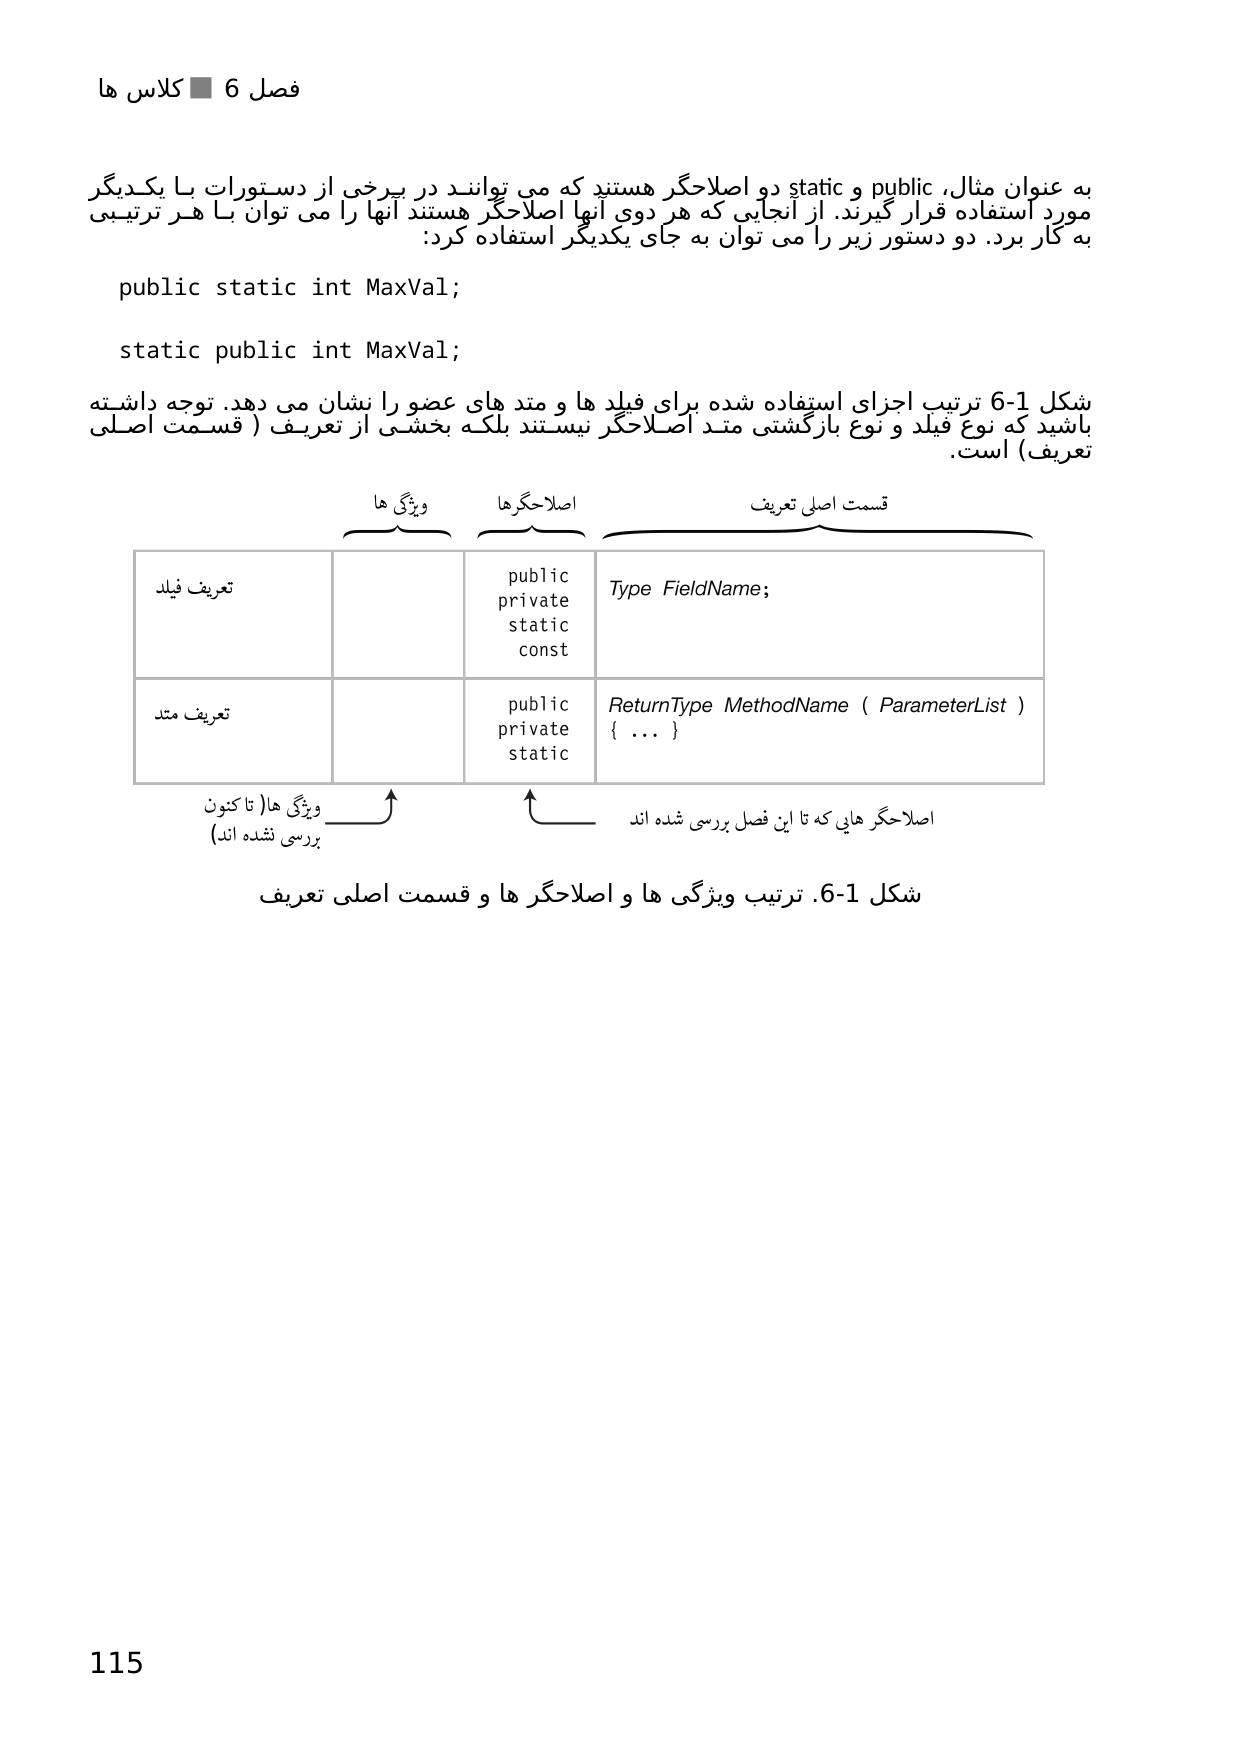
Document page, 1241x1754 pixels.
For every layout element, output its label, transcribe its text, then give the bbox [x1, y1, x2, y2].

text شکل 1-6. ترتیب ویژگی ها و اصلاحگر ها و قسمت اصلی تعریف [89, 883, 552, 908]
text به عنوان مثال، public و static دو اصلاحگر هستند که می توانند در برخی از دستورات با یکدیگر مورد استفاده قرار گیرند. از آنجایی که هر دوی آنها اصلاحگر هستند آنها را می توان با هر ترتیبی به کار برد. دو دستور زیر را می توان به جای یکدیگر استفاده کرد: [89, 175, 1092, 251]
text شکل 1-6 ترتیب اجزای استفاده شده برای فیلد ها و متد های عضو را نشان می دهد. توجه داشته باشید که نوع فیلد و نوع بازگشتی متد اصلاحگر نیستند بلکه بخشی از تعریف ( قسمت اصلی تعریف) است. [89, 390, 1092, 464]
table_header public static int MaxVal; static public int MaxVal; [89, 271, 1093, 365]
picture [113, 489, 1068, 854]
text شکل 1-6. ترتیب ویژگی ها و اصلاحگر ها و قسمت اصلی تعریف [530, 883, 1092, 908]
